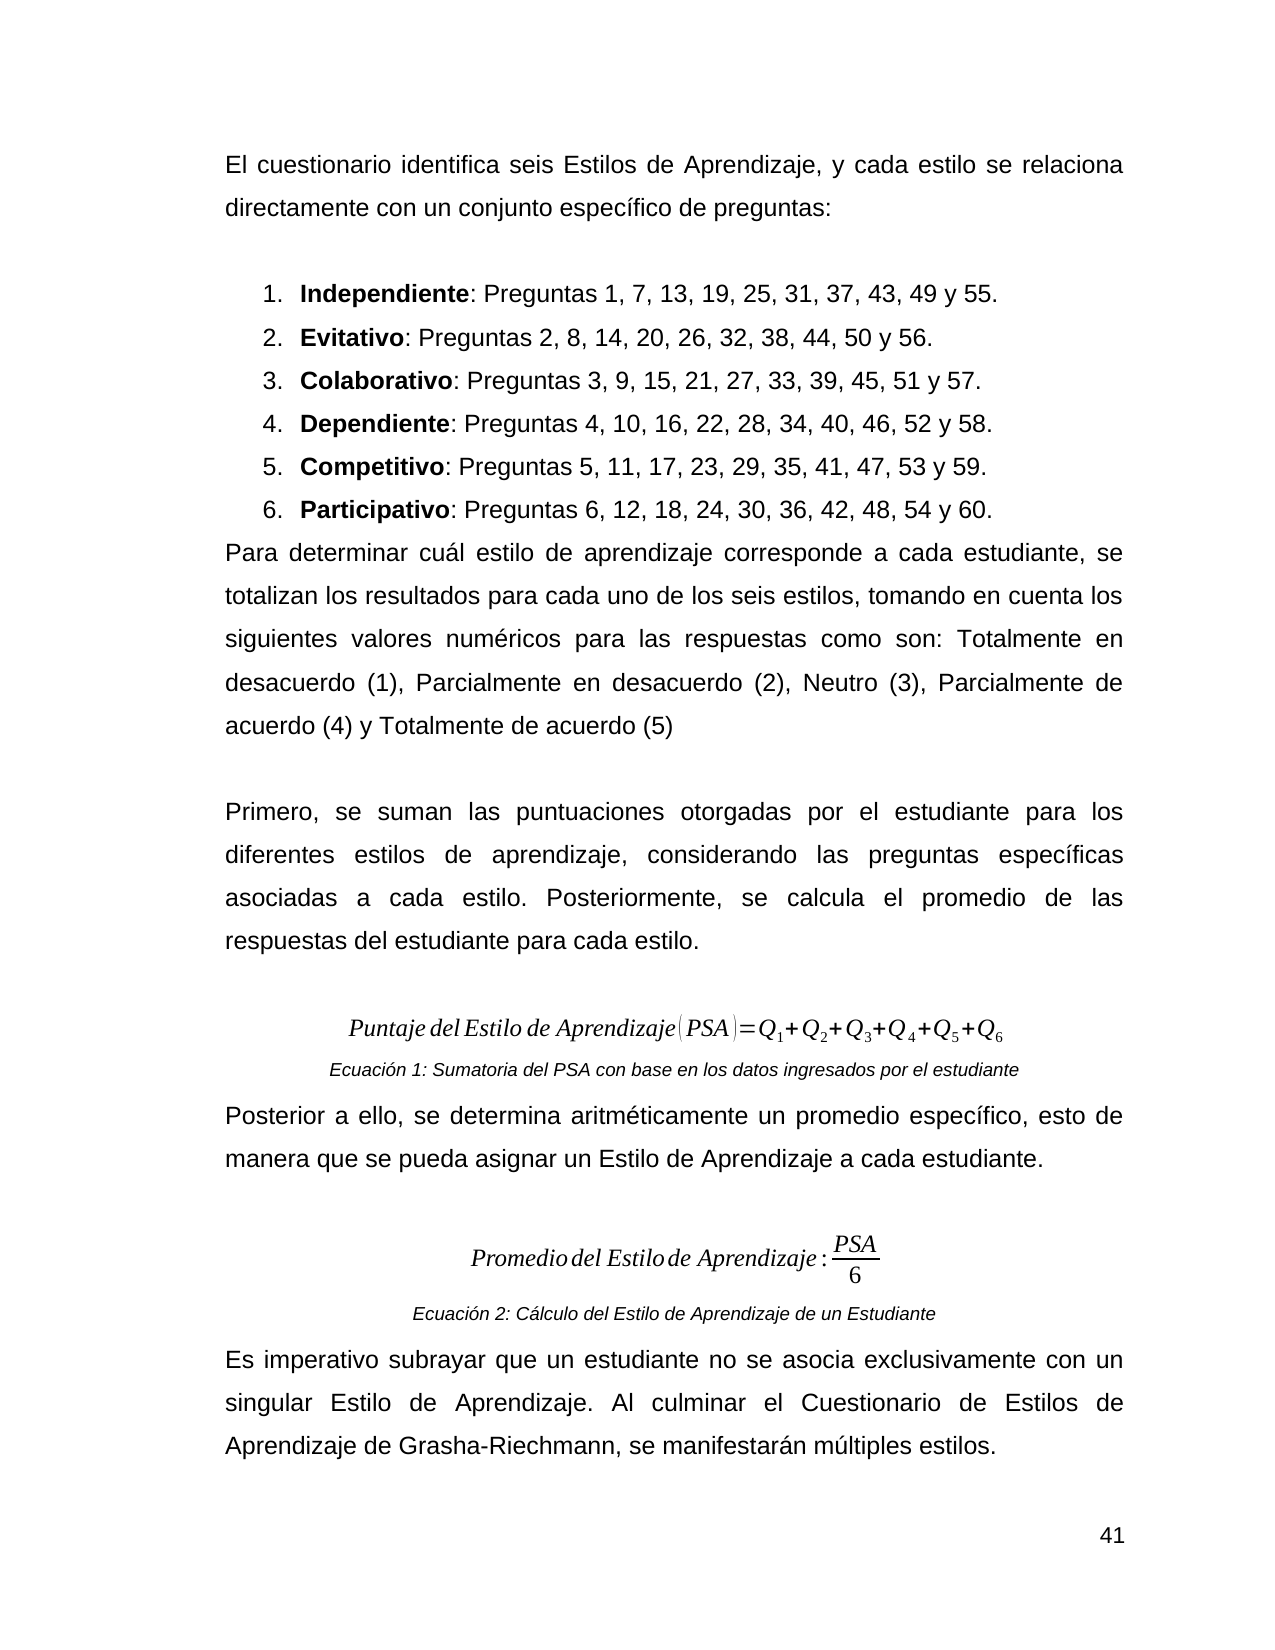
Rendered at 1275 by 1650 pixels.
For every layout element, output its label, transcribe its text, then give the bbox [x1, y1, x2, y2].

text Para determinar cuál estilo de aprendizaje corresponde a cada estudiante, se totalizan los resultados para cada uno de los seis estilos, tomando en cuenta los siguientes valores numéricos para las respuestas como son: Totalmente en desacuerdo (1), Parcialmente en desacuerdo (2), Neutro (3), Parcialmente de acuerdo (4) y Totalmente de acuerdo (5) [225, 538, 1125, 739]
list Evitativo: Preguntas 2, 8, 14, 20, 26, 32, 38, 44, 50 y 56. [262, 322, 1125, 351]
text Posterior a ello, se determina aritméticamente un promedio específico, esto de manera que se pueda asignar un Estilo de Aprendizaje a cada estudiante. [225, 1101, 1125, 1173]
list Independiente: Preguntas 1, 7, 13, 19, 25, 31, 37, 43, 49 y 55. [262, 279, 1125, 308]
list Participativo: Preguntas 6, 12, 18, 24, 30, 36, 42, 48, 54 y 60. [262, 495, 1125, 524]
text Primero, se suman las puntuaciones otorgadas por el estudiante para los diferentes estilos de aprendizaje, considerando las preguntas específicas asociadas a cada estilo. Posteriormente, se calcula el promedio de las respuestas del estudiante para cada estilo. [225, 797, 1125, 955]
list Dependiente: Preguntas 4, 10, 16, 22, 28, 34, 40, 46, 52 y 58. [262, 409, 1125, 437]
list Colaborativo: Preguntas 3, 9, 15, 21, 27, 33, 39, 45, 51 y 57. [262, 366, 1125, 394]
text El cuestionario identifica seis Estilos de Aprendizaje, y cada estilo se relaciona directamente con un conjunto específico de preguntas: [225, 150, 1125, 222]
text Ecuación 2: Cálculo del Estilo de Aprendizaje de un Estudiante [225, 1302, 1125, 1324]
text Es imperativo subrayar que un estudiante no se asocia exclusivamente con un singular Estilo de Aprendizaje. Al culminar el Cuestionario de Estilos de Aprendizaje de Grasha-Riechmann, se manifestarán múltiples estilos. [225, 1345, 1125, 1460]
list Competitivo: Preguntas 5, 11, 17, 23, 29, 35, 41, 47, 53 y 59. [262, 452, 1125, 481]
text Ecuación 1: Sumatoria del PSA con base en los datos ingresados por el estudiante [225, 1058, 1125, 1080]
